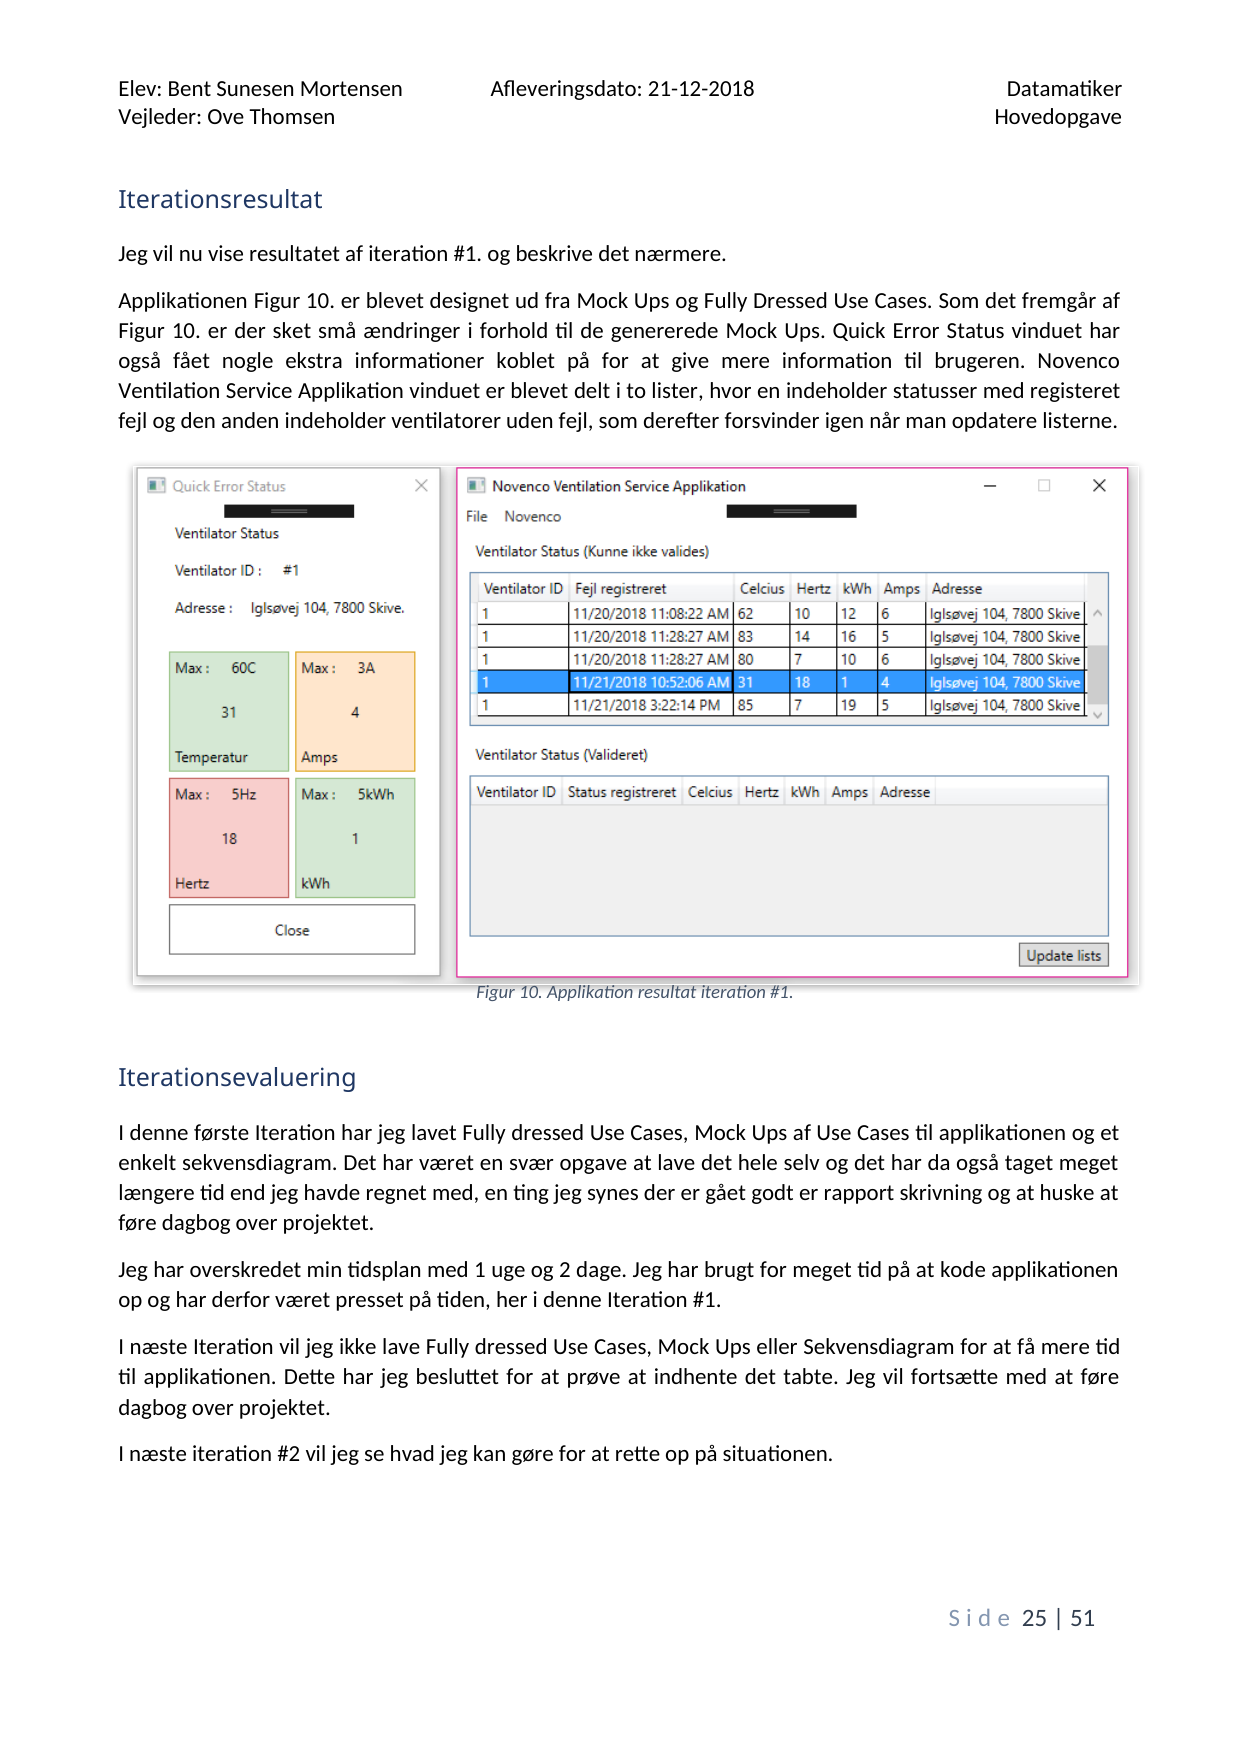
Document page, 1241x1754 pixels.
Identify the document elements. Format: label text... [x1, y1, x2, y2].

subtitle Iterationsevaluering [118, 1060, 1122, 1094]
text I næste iteration #2 vil jeg se hvad jeg kan gøre for at rette op på situationen. [118, 1439, 1122, 1467]
subtitle Iterationsresultat [118, 181, 1122, 215]
text Jeg vil nu vise resultatet af iteration #1. og beskrive det nærmere. [118, 239, 1122, 267]
text I denne første Iteration har jeg lavet Fully dressed Use Cases, Mock Ups af Use Cases til applikationen og et enkelt sekvensdiagram. Det har været en svær opgave at lave det hele selv og det har da også taget meget længere tid end jeg havde regnet med, en ting jeg synes der er gået godt er rapport skrivning og at huske at føre dagbog over projektet. [118, 1118, 1122, 1236]
picture [134, 467, 1138, 984]
text Applikationen Figur 10. er blevet designet ud fra Mock Ups og Fully Dressed Use Cases. Som det fremgår af Figur 10. er der sket små ændringer i forhold til de genererede Mock Ups. Quick Error Status vinduet har også fået nogle ekstra informationer koblet på for at give mere information til brugeren. Novenco Ventilation Service Applikation vinduet er blevet delt i to lister, hvor en indeholder statusser med registeret fejl og den anden indeholder ventilatorer uden fejl, som derefter forsvinder igen når man opdatere listerne. [118, 286, 1122, 435]
text I næste Iteration vil jeg ikke lave Fully dressed Use Cases, Mock Ups eller Sekvensdiagram for at få mere tid til applikationen. Dette har jeg besluttet for at prøve at indhente det tabte. Jeg vil fortsætte med at føre dagbog over projektet. [118, 1332, 1122, 1421]
text Jeg har overskredet min tidsplan med 1 uge og 2 dage. Jeg har brugt for meget tid på at kode applikationen op og har derfor været presset på tiden, her i denne Iteration #1. [118, 1255, 1122, 1313]
